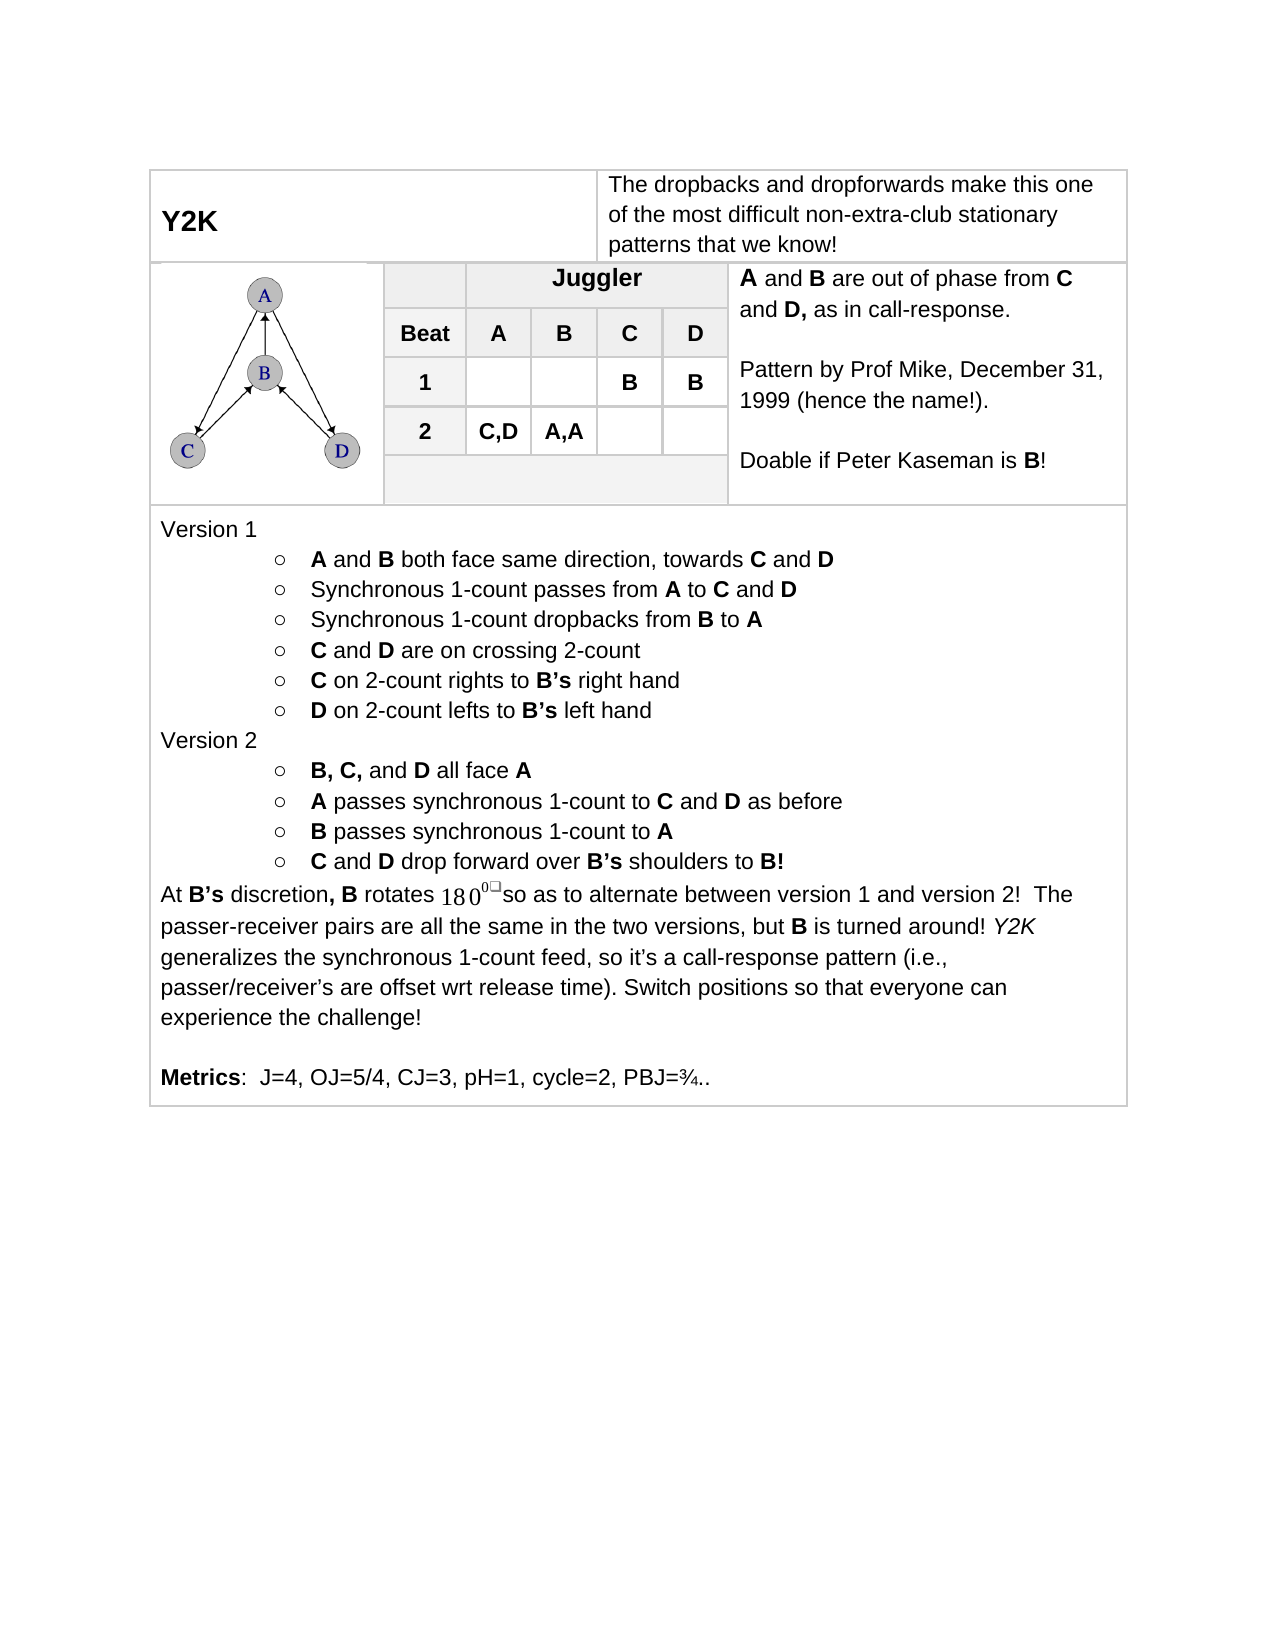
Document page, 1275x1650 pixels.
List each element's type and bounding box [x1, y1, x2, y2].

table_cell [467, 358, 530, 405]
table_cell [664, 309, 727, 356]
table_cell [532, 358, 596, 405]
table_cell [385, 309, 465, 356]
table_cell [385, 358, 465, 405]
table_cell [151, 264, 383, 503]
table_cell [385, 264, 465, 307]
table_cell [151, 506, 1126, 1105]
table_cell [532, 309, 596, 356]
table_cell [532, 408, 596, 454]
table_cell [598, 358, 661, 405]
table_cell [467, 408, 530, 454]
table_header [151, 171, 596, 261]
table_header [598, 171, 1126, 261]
picture [161, 263, 367, 481]
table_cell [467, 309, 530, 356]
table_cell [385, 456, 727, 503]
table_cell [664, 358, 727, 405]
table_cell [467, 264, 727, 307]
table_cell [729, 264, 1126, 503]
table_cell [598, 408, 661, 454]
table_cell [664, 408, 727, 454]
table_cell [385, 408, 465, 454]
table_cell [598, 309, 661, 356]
